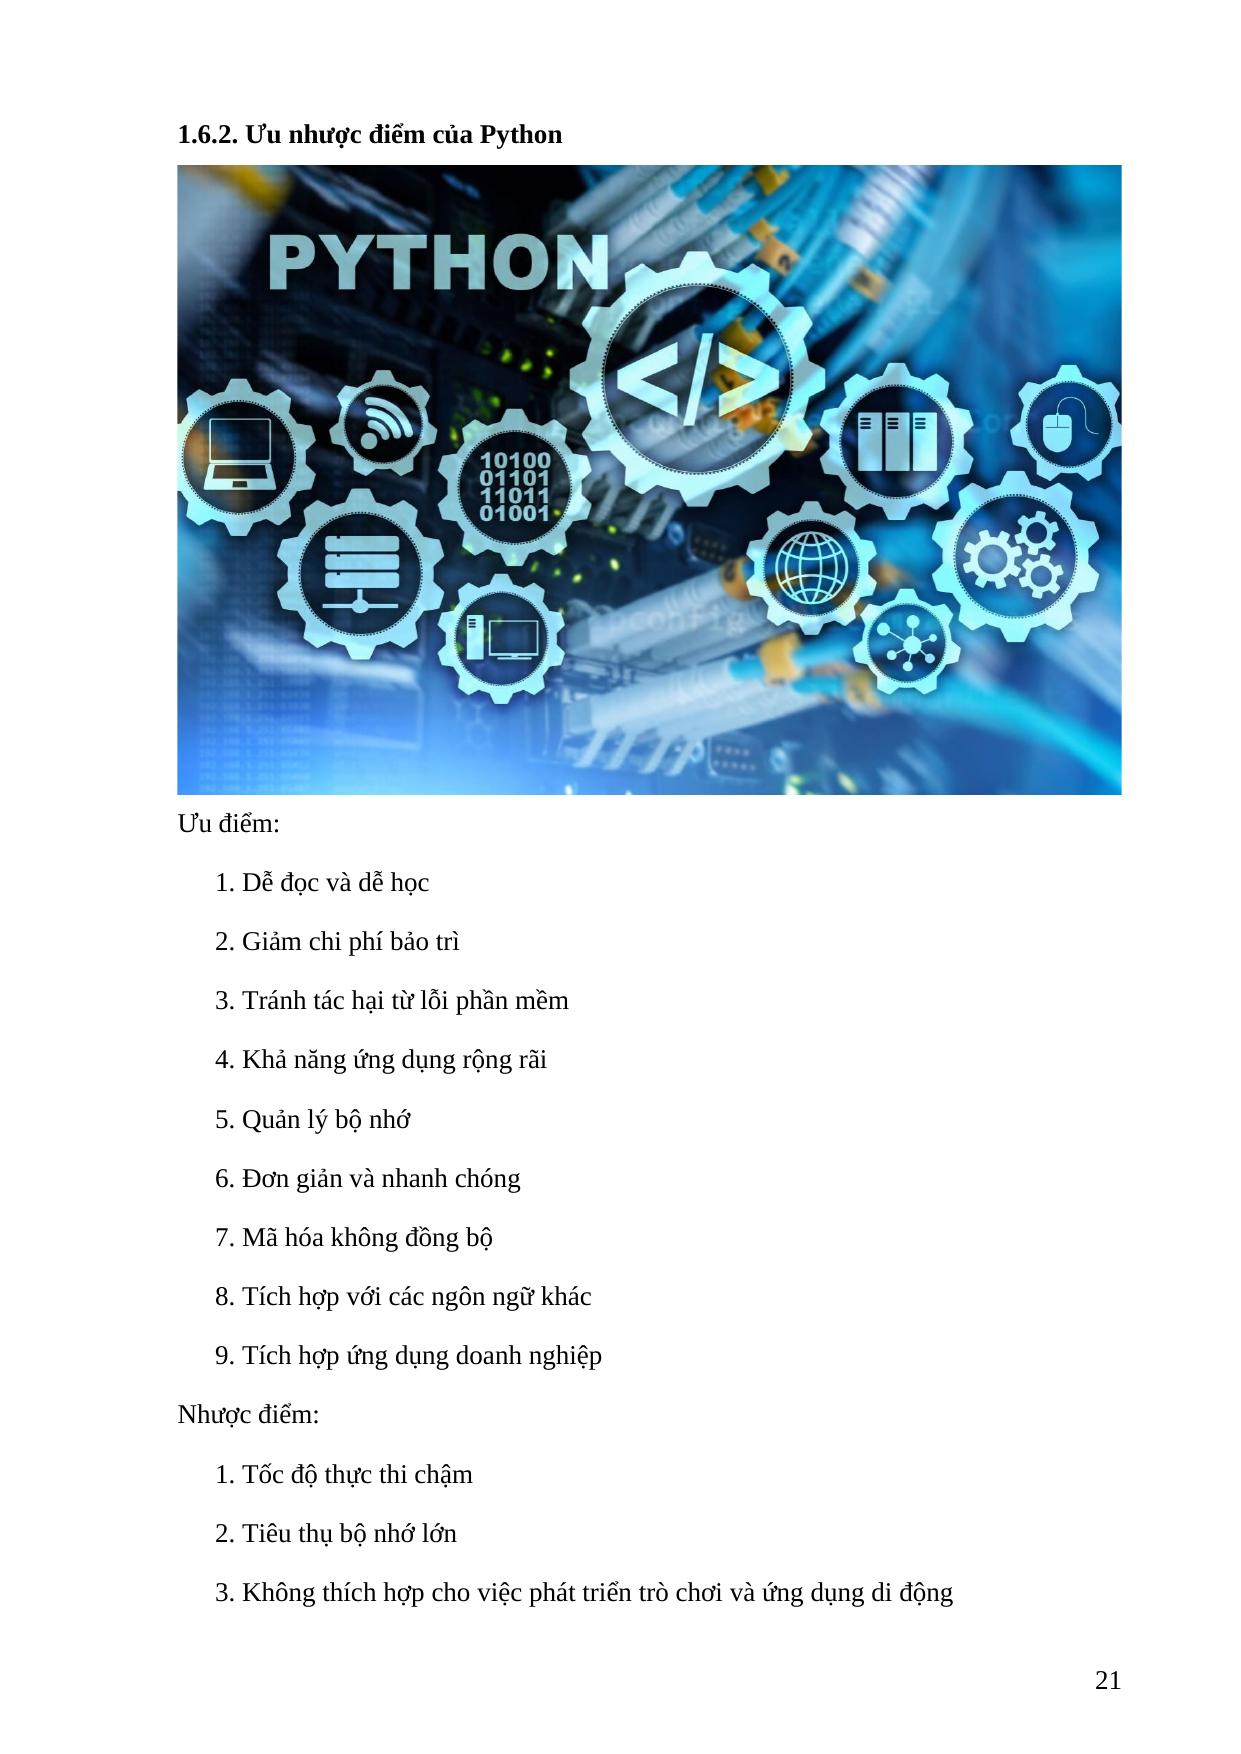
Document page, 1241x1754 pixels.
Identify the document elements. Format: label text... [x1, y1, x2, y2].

picture [792, 165, 802, 169]
text 6. Đơn giản và nhanh chóng [177, 1162, 1122, 1193]
text 1. Dễ đọc và dễ học [177, 866, 1122, 897]
text 2. Giảm chi phí bảo trì [177, 925, 1122, 956]
text Ưu điểm: [177, 807, 1122, 838]
text 9. Tích hợp ứng dụng doanh nghiệp [177, 1339, 1122, 1371]
text 5. Quản lý bộ nhớ [177, 1103, 1122, 1134]
text 1. Tốc độ thực thi chậm [177, 1458, 1122, 1489]
text 3. Không thích hợp cho việc phát triển trò chơi và ứng dụng di động [177, 1576, 1122, 1607]
text 8. Tích hợp với các ngôn ngữ khác [177, 1280, 1122, 1311]
text 3. Tránh tác hại từ lỗi phần mềm [177, 984, 1122, 1016]
text Nhược điểm: [177, 1399, 1122, 1430]
text 7. Mã hóa không đồng bộ [177, 1221, 1122, 1252]
text 2. Tiêu thụ bộ nhớ lớn [177, 1517, 1122, 1548]
picture [177, 165, 1122, 795]
subtitle 1.6.2. Ưu nhược điểm của Python [177, 118, 1122, 150]
text 4. Khả năng ứng dụng rộng rãi [177, 1044, 1122, 1075]
